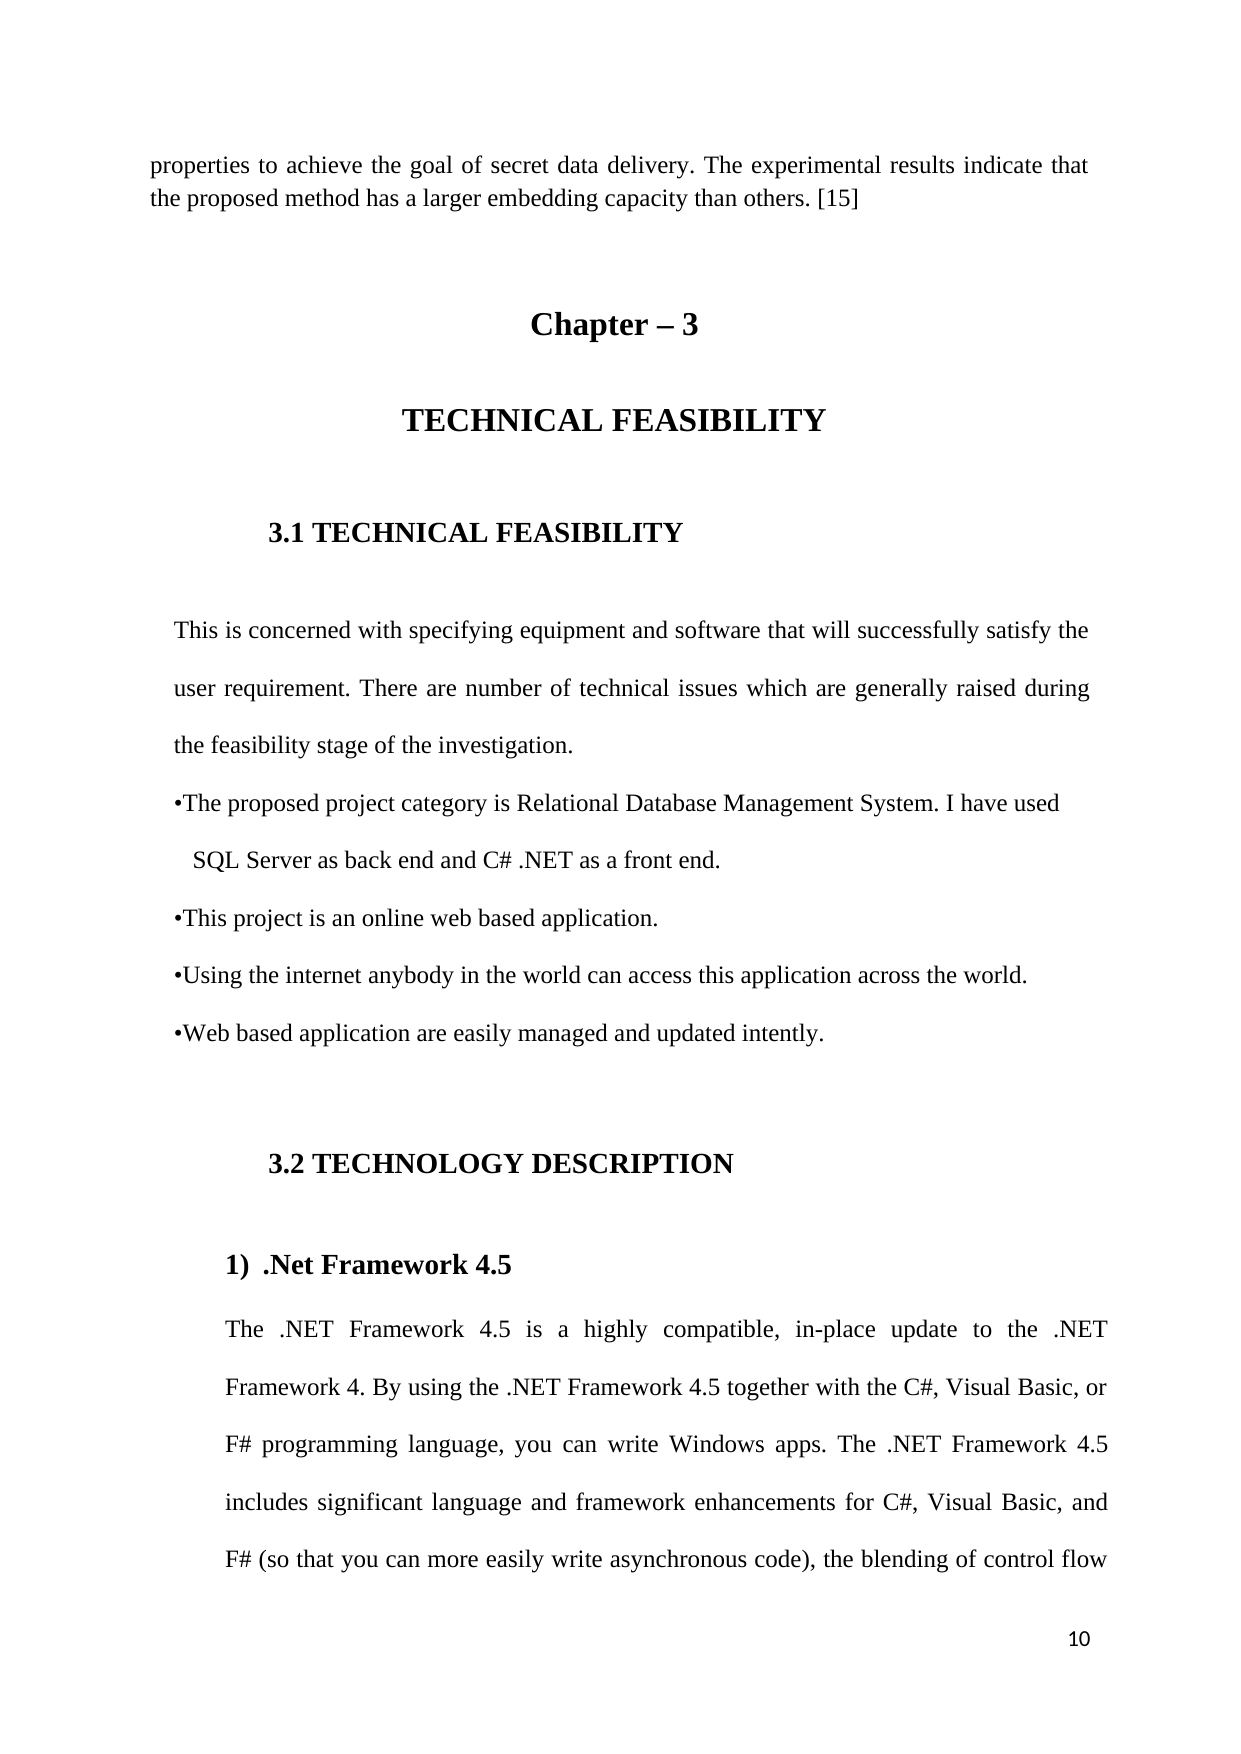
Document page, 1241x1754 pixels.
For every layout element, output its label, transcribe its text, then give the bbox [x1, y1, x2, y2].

list SQL Server as back end and C# .NET as a front end. [174, 845, 1090, 874]
text 3.1 TECHNICAL FEASIBILITY [312, 515, 1078, 548]
list .Net Framework 4.5 [225, 1247, 1109, 1281]
text Chapter – 3 [150, 304, 1078, 342]
list •This project is an online web based application. [174, 903, 1090, 932]
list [225, 1314, 1109, 1573]
text 3.2 TECHNOLOGY DESCRIPTION [312, 1147, 1078, 1180]
text TECHNICAL FEASIBILITY [150, 400, 1078, 438]
list This is concerned with specifying equipment and software that will successfully satisfy the user requirement. There are number of technical issues which are generally raised during the feasibility stage of the investigation. [174, 615, 1090, 759]
list •Using the internet anybody in the world can access this application across the world. [174, 960, 1090, 989]
list •The proposed project category is Relational Database Management System. I have used [174, 788, 1090, 817]
list •Web based application are easily managed and updated intently. [174, 1018, 1090, 1047]
